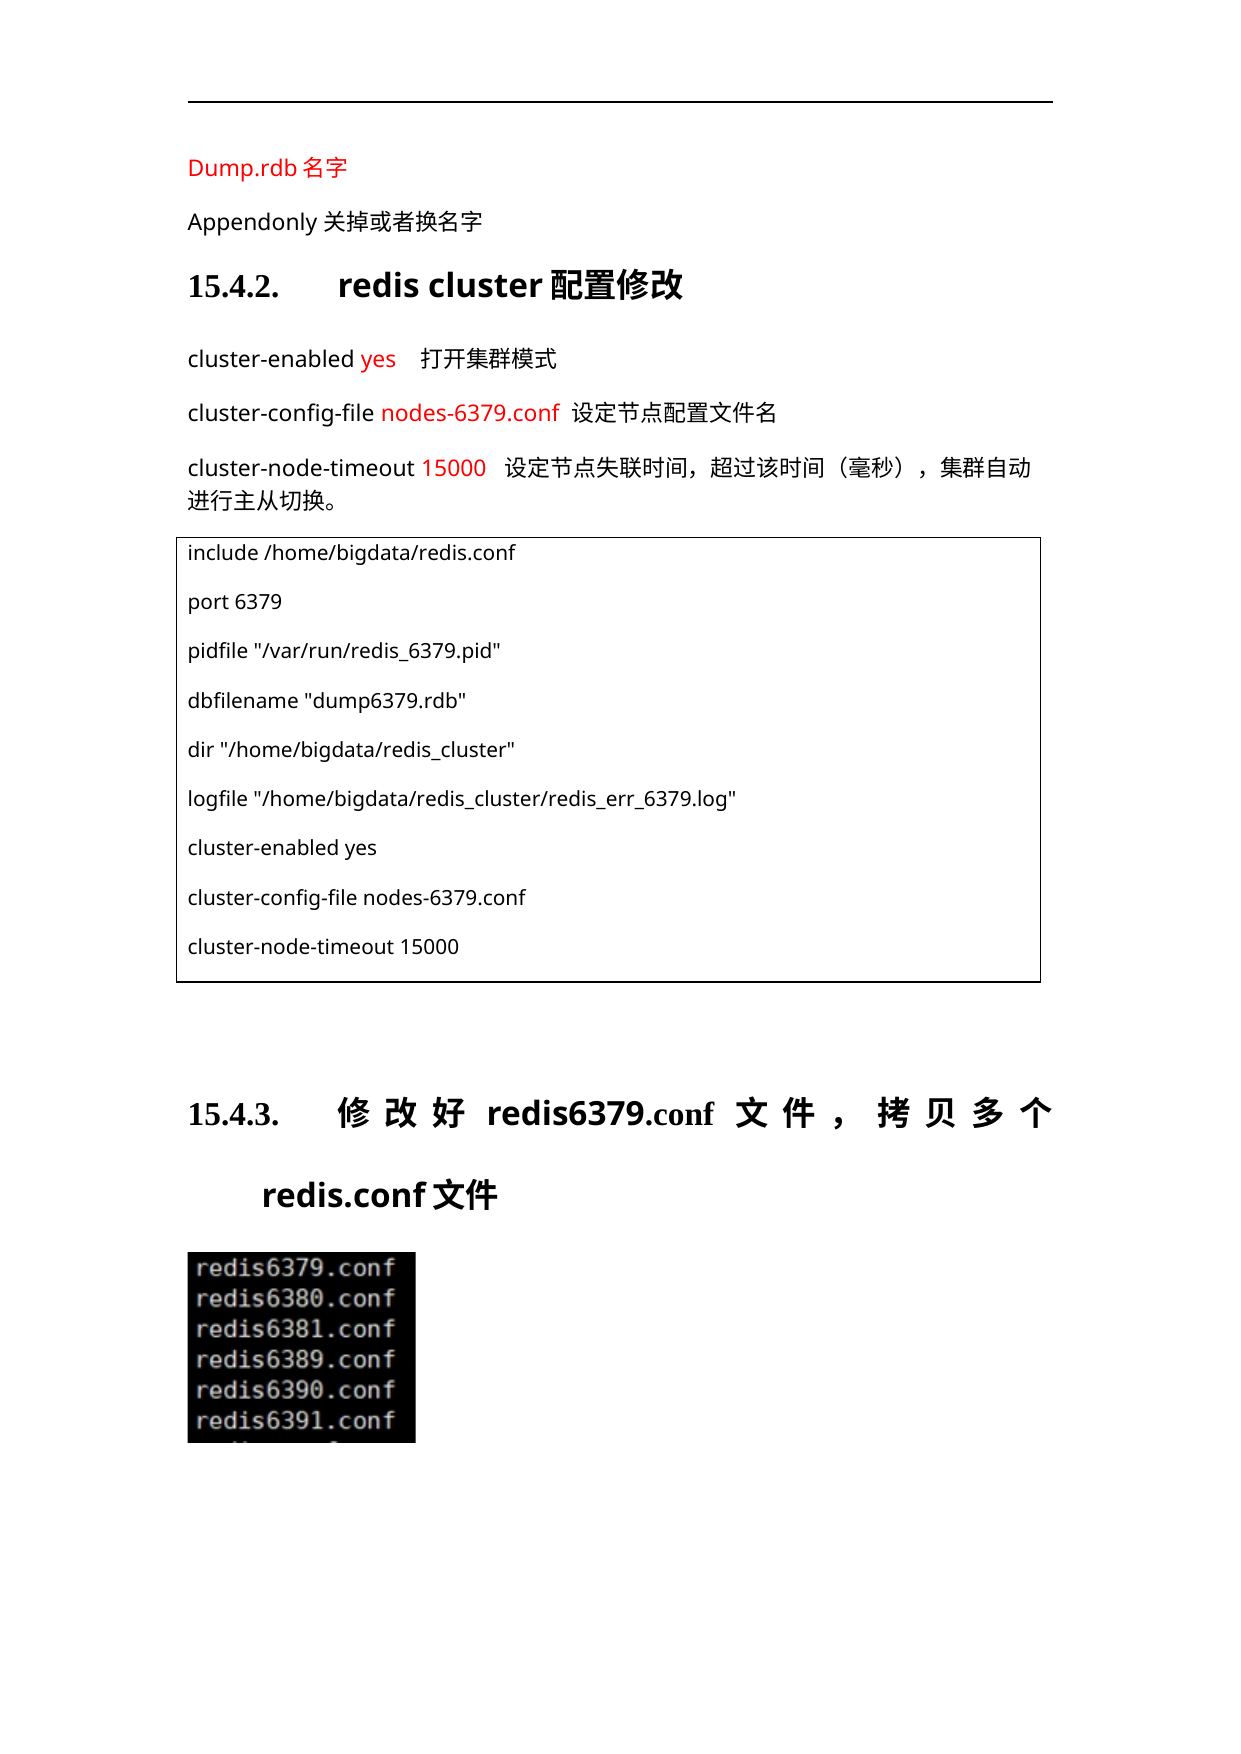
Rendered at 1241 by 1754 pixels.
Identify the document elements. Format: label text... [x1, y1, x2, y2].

list redis cluster配置修改 [187, 258, 1053, 307]
text cluster-node-timeout 15000 设定节点失联时间，超过该时间（毫秒），集群自动进行主从切换。 [187, 449, 1053, 516]
table_header include /home/bigdata/redis.conf port 6379 pidfile "/var/run/redis_6379.pid" dbfilename "dump6379.rdb" dir "/home/bigdata/redis_cluster" logfile "/home/bigdata/redis_cluster/redis_err_6379.log" cluster-enabled yes cluster-config-file nodes-6379.conf cluster-node-timeout 15000 [177, 538, 1040, 981]
picture [187, 1252, 416, 1443]
list 修改好redis6379.conf文件，拷贝多个redis.conf文件 [187, 1087, 1053, 1218]
text Appendonly 关掉或者换名字 [187, 204, 1053, 237]
text Dump.rdb名字 [187, 150, 1053, 183]
text cluster-enabled yes 打开集群模式 [187, 341, 1053, 374]
text cluster-config-file nodes-6379.conf 设定节点配置文件名 [187, 395, 1053, 429]
